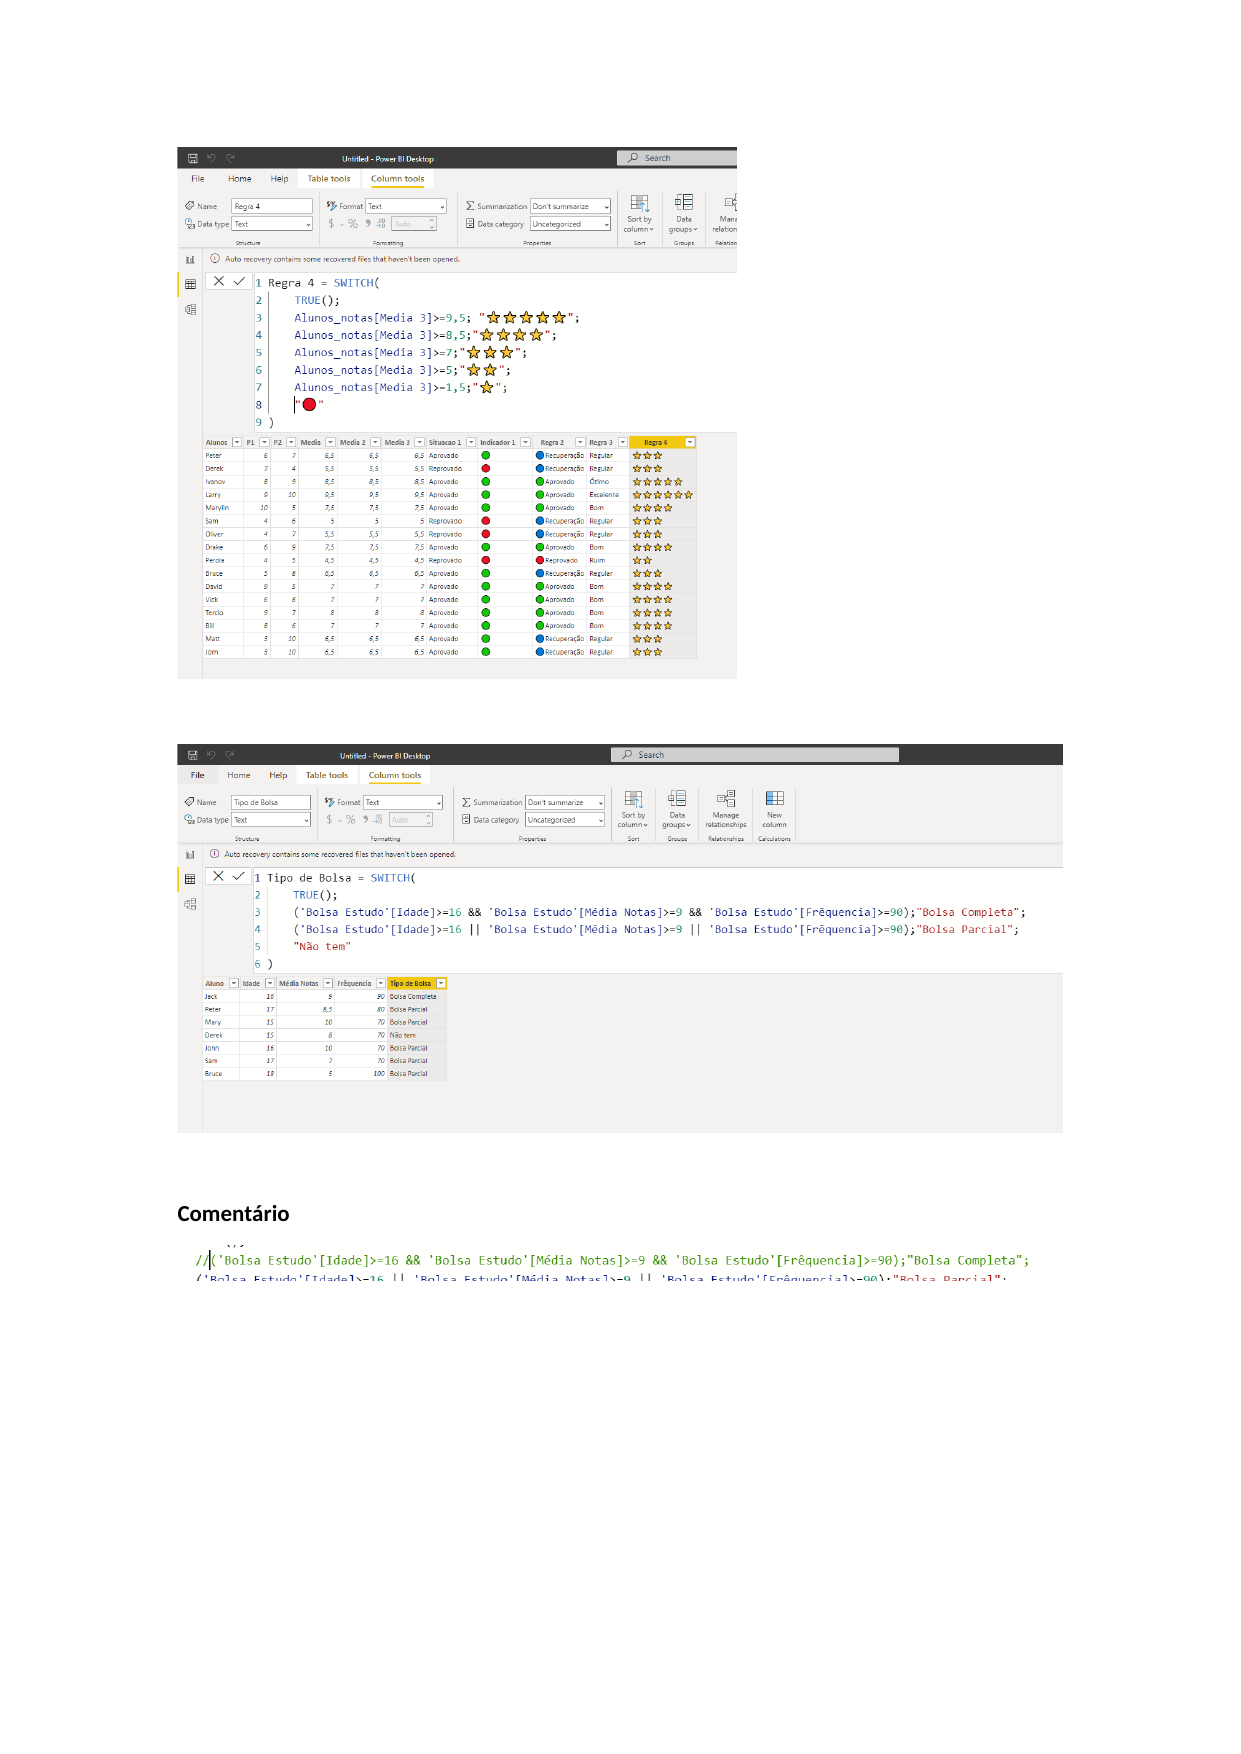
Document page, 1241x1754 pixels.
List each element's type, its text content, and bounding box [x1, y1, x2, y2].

text Comentário [177, 1199, 1063, 1227]
picture [177, 744, 1063, 1133]
picture [177, 1245, 1063, 1281]
picture [177, 147, 737, 679]
